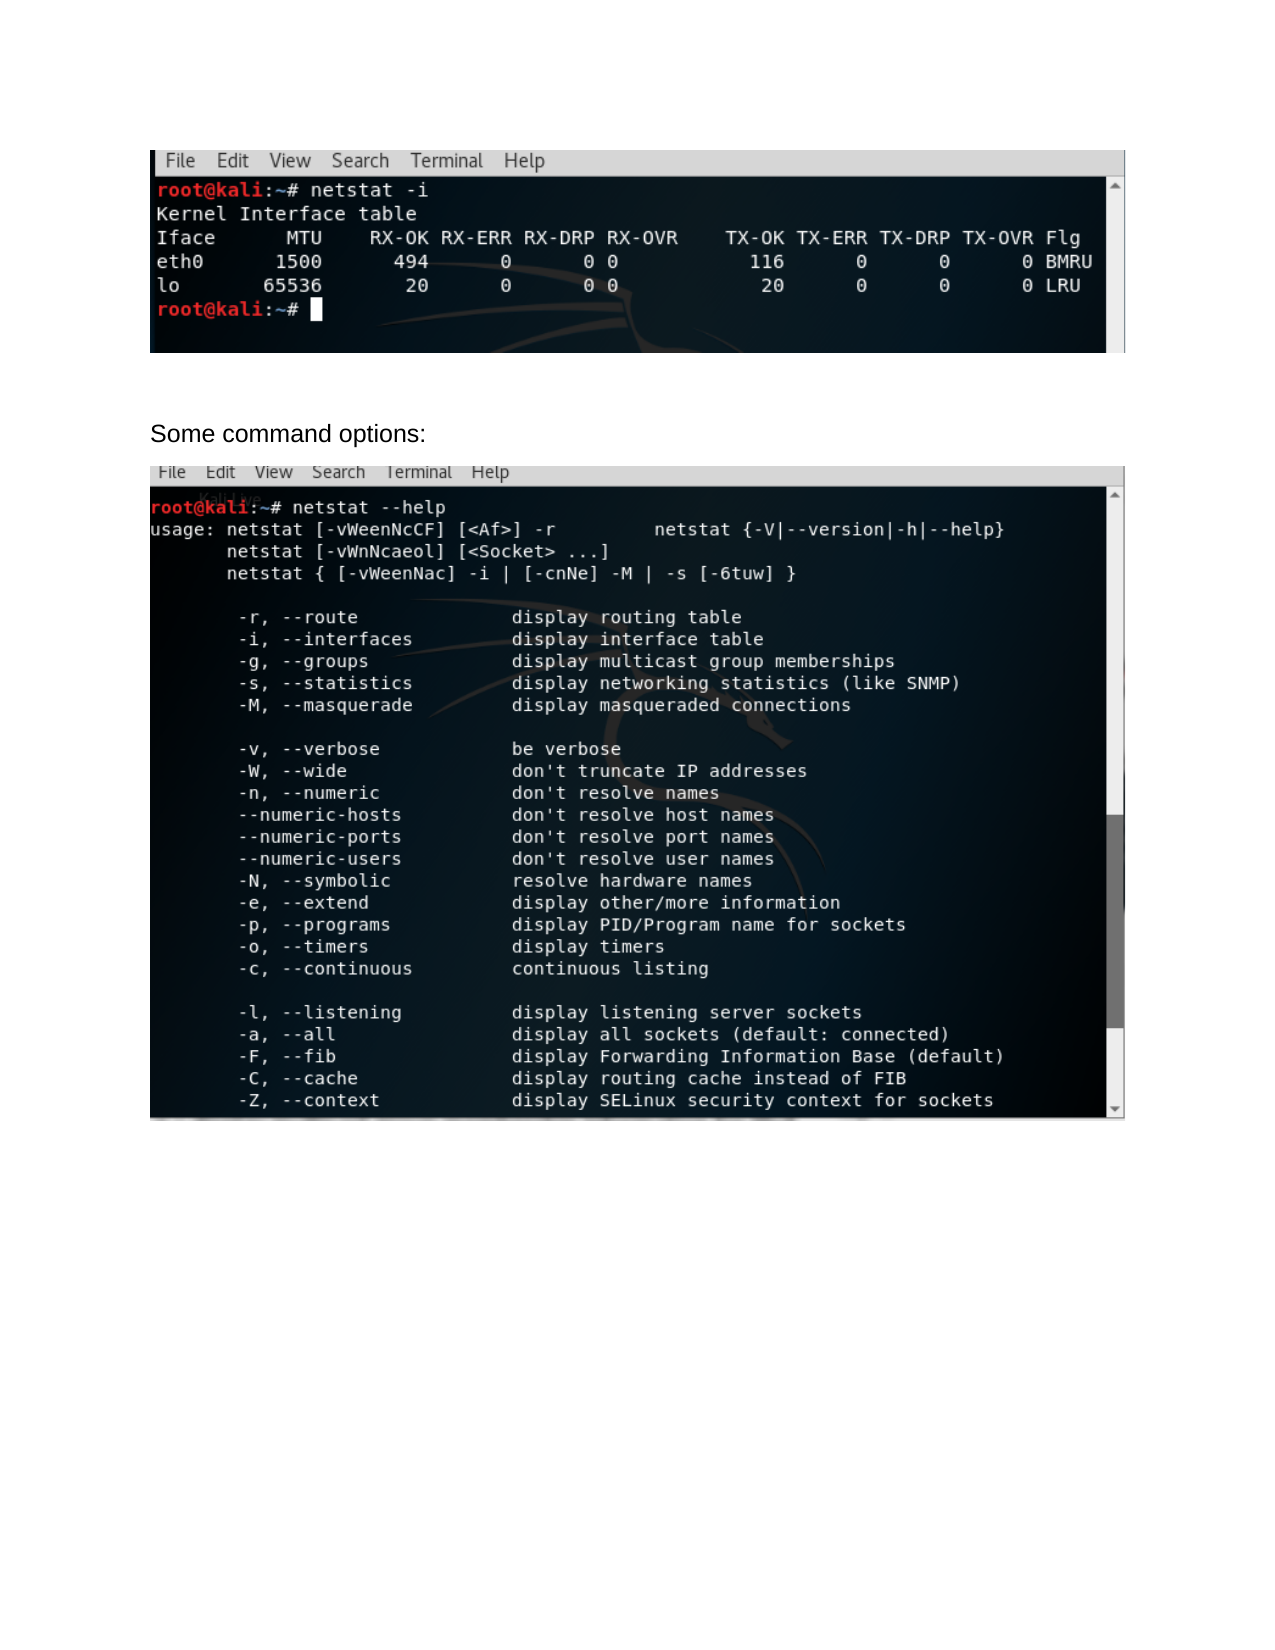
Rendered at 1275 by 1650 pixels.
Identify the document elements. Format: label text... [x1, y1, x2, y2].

picture [150, 466, 1125, 1121]
text Some command options: [150, 419, 1125, 448]
picture [150, 150, 1125, 353]
